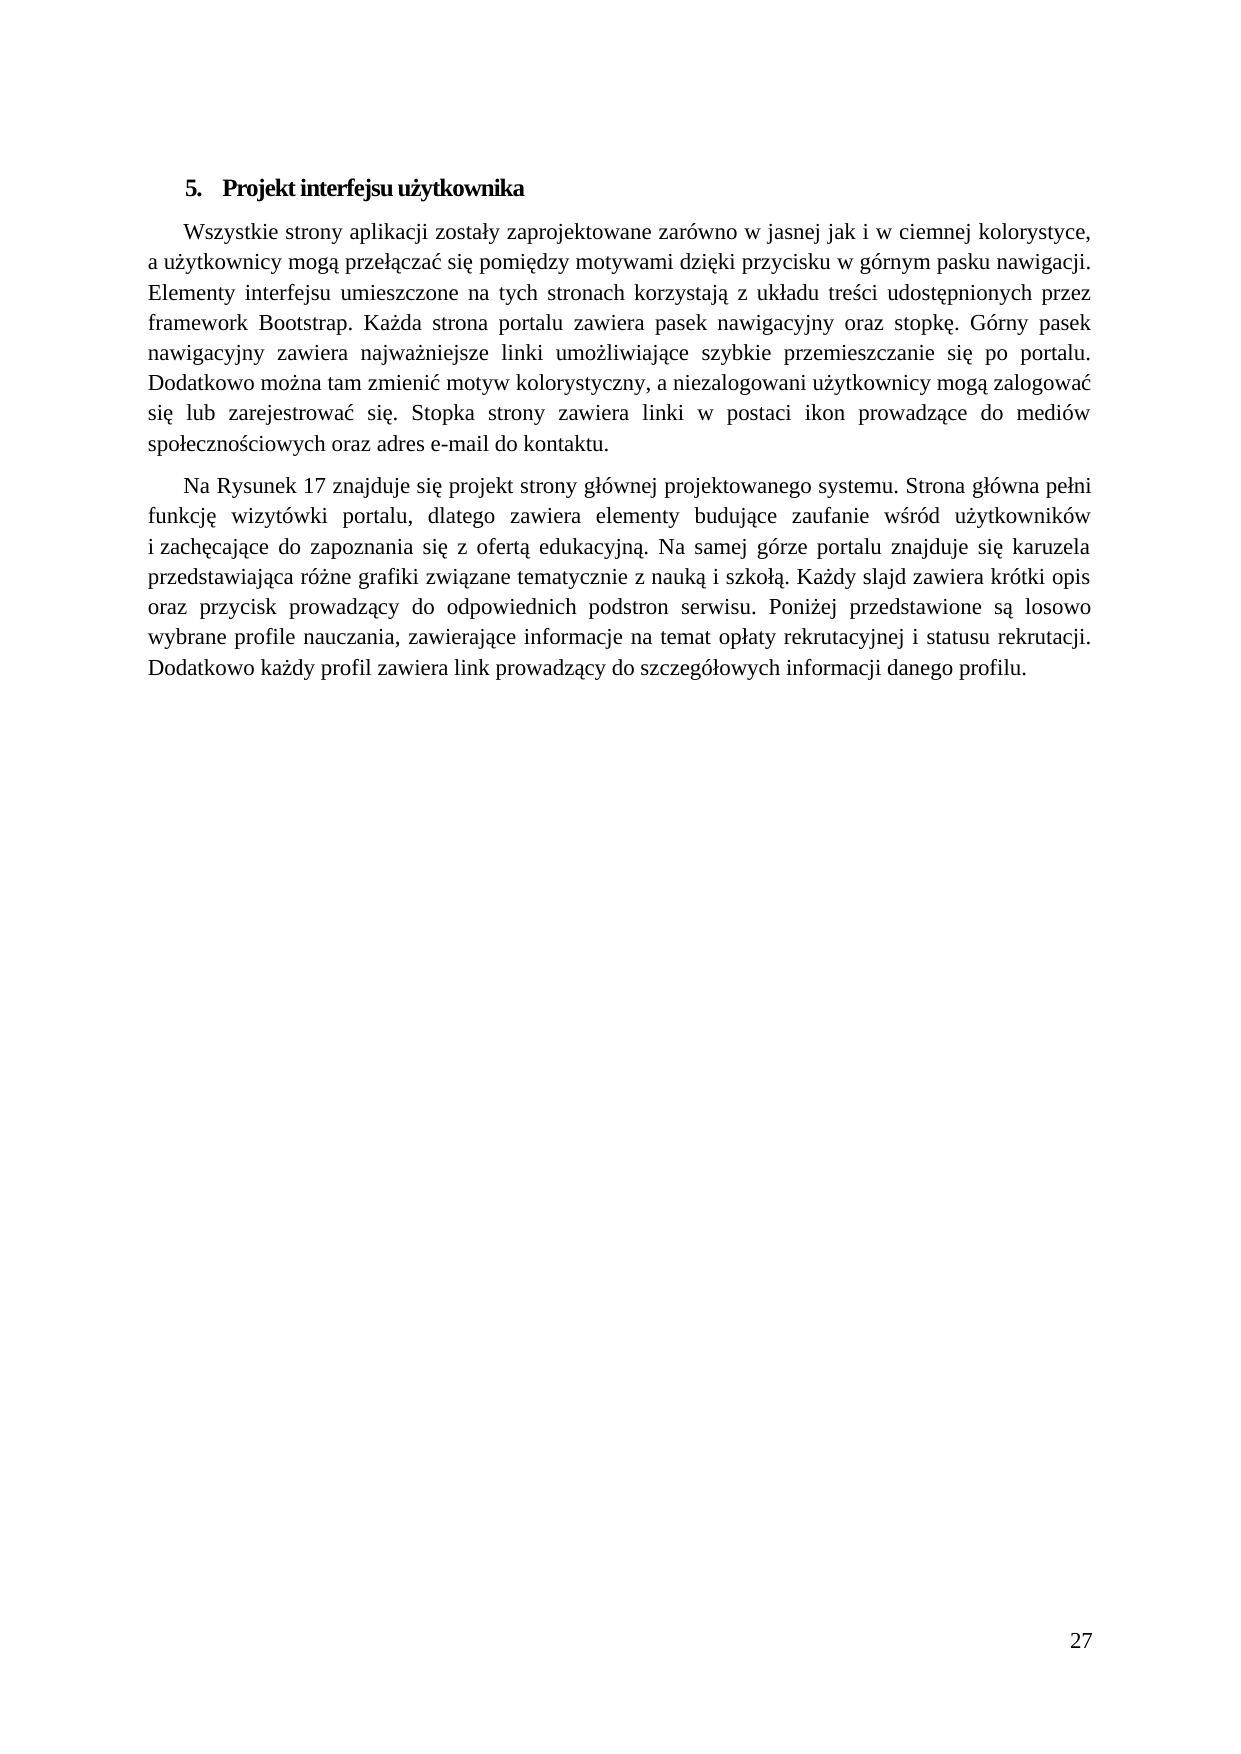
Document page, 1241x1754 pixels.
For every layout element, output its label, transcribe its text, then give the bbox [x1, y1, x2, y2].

text Na Rysunku 17 znajduje się projekt strony głównej projektowanego systemu. Strona główna pełni funkcję wizytówki portalu, dlatego zawiera elementy budujące zaufanie wśród użytkowników i zachęcające do zapoznania się z ofertą edukacyjną. Na samej górze portalu znajduje się karuzela przedstawiająca różne grafiki związane tematycznie z nauką i szkołą. Każdy slajd zawiera krótki opis oraz przycisk prowadzący do odpowiednich podstron serwisu. Poniżej przedstawione są losowo wybrane profile nauczania, zawierające informacje na temat opłaty rekrutacyjnej i statusu rekrutacji. Dodatkowo każdy profil zawiera link prowadzący do szczegółowych informacji danego profilu. [148, 472, 1093, 680]
title Projekt interfejsu użytkownika [185, 173, 1093, 201]
text Wszystkie strony aplikacji zostały zaprojektowane zarówno w jasnej jak i w ciemnej kolorystyce, a użytkownicy mogą przełączać się pomiędzy motywami dzięki przycisku w górnym pasku nawigacji. Elementy interfejsu umieszczone na tych stronach korzystają z układu treści udostępnionych przez framework Bootstrap. Każda strona portalu zawiera pasek nawigacyjny oraz stopkę. Górny pasek nawigacyjny zawiera najważniejsze linki umożliwiające szybkie przemieszczanie się po portalu. Dodatkowo można tam zmienić motyw kolorystyczny, a niezalogowani użytkownicy mogą zalogować się lub zarejestrować się. Stopka strony zawiera linki w postaci ikon prowadzące do mediów społecznościowych oraz adres e-mail do kontaktu. [148, 218, 1093, 456]
